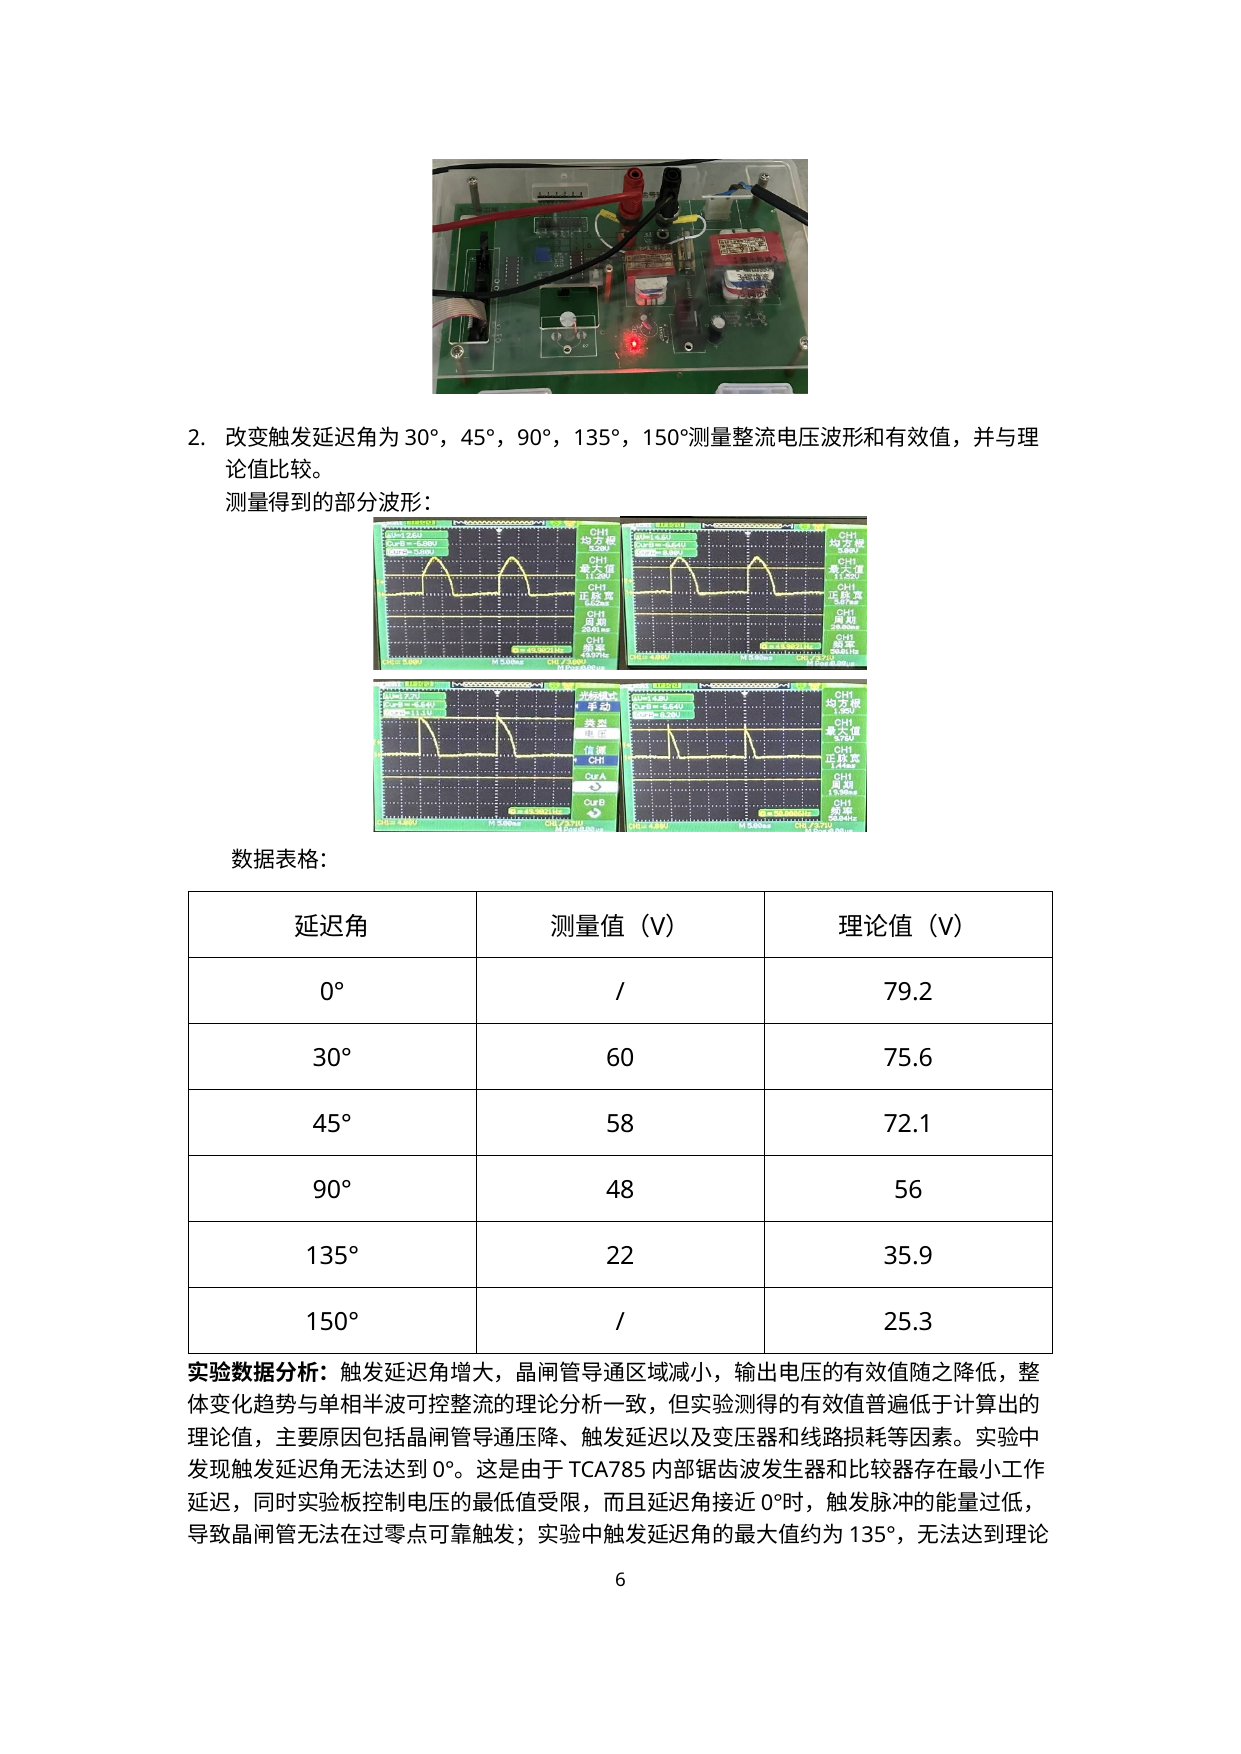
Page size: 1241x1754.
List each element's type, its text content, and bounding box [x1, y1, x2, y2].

table_cell 79.2 [765, 958, 1052, 1023]
picture [432, 159, 808, 394]
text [187, 1354, 1053, 1549]
table_cell 48 [477, 1156, 764, 1221]
list 改变触发延迟角为30°，45°，90°，135°，150°测量整流电压波形和有效值，并与理论值比较。 [187, 419, 1053, 484]
table_cell 22 [477, 1222, 764, 1287]
table_cell 30° [189, 1024, 476, 1089]
table_cell 0° [189, 958, 476, 1023]
table_cell 60 [477, 1024, 764, 1089]
picture [373, 679, 867, 832]
table_cell 25.3 [765, 1288, 1052, 1353]
table_header 测量值（V） [477, 892, 764, 957]
table_cell 45° [189, 1090, 476, 1155]
table_header 理论值（V） [765, 892, 1052, 957]
table_cell 56 [765, 1156, 1052, 1221]
table_cell 58 [477, 1090, 764, 1155]
table_cell 150° [189, 1288, 476, 1353]
table_cell 90° [189, 1156, 476, 1221]
list 数据表格： [187, 842, 1053, 874]
table_header 延迟角 [189, 892, 476, 957]
list 测量得到的部分波形： [225, 484, 1053, 517]
picture [373, 516, 867, 670]
table_cell 35.9 [765, 1222, 1052, 1287]
table_cell 72.1 [765, 1090, 1052, 1155]
table_cell 135° [189, 1222, 476, 1287]
table_cell / [477, 1288, 764, 1353]
table_cell / [477, 958, 764, 1023]
table_cell 75.6 [765, 1024, 1052, 1089]
